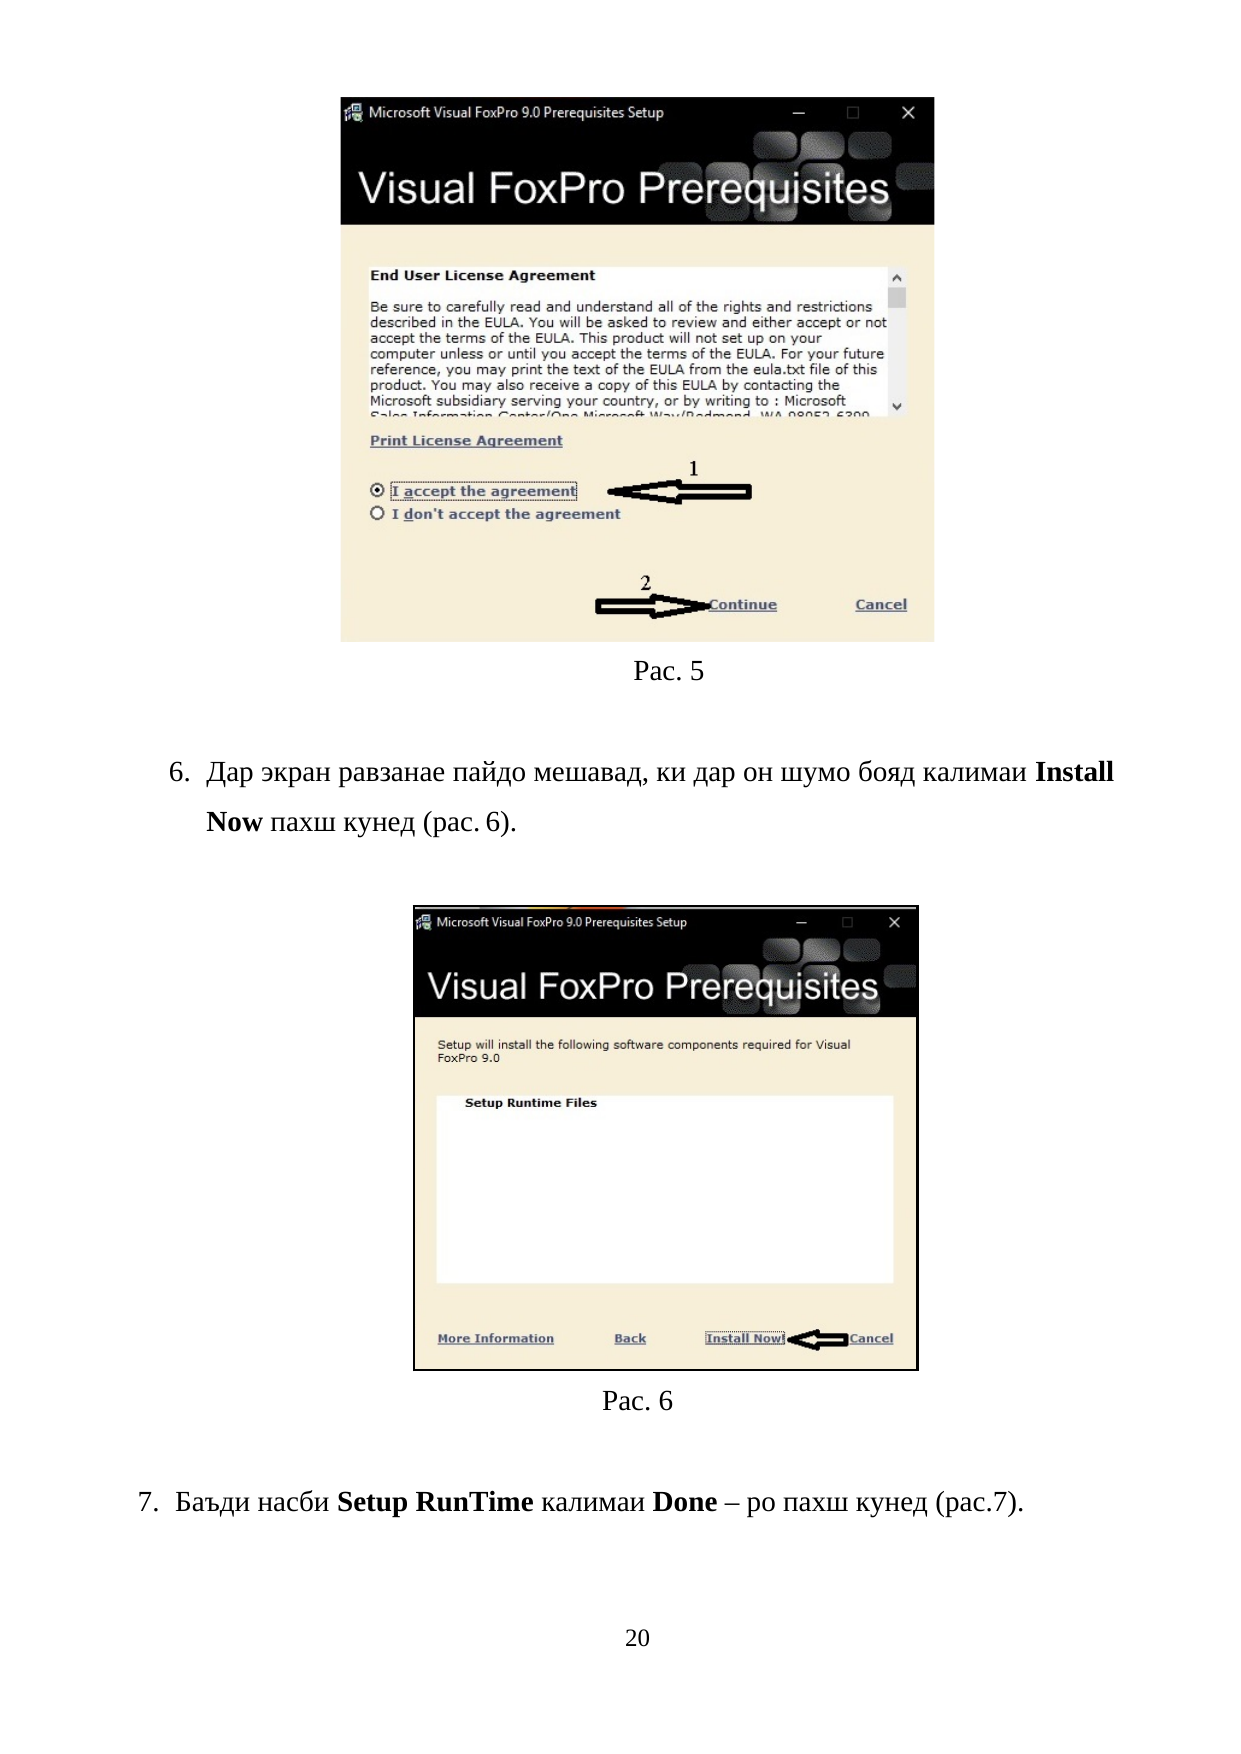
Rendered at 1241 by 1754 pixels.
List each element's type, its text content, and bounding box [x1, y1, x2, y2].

picture [340, 97, 935, 642]
text Рас. 5 [175, 653, 1162, 687]
text Рас. 6 [112, 1383, 1162, 1417]
list Дар экран равзанае пайдо мешавад, ки дар он шумо бояд калимаи Install Now пахш кунед (рас. 6). [169, 754, 1162, 838]
picture [415, 907, 916, 1369]
list Баъди насби Setup RunTime калимаи Done – ро пахш кунед (рас.7). [137, 1484, 1162, 1517]
